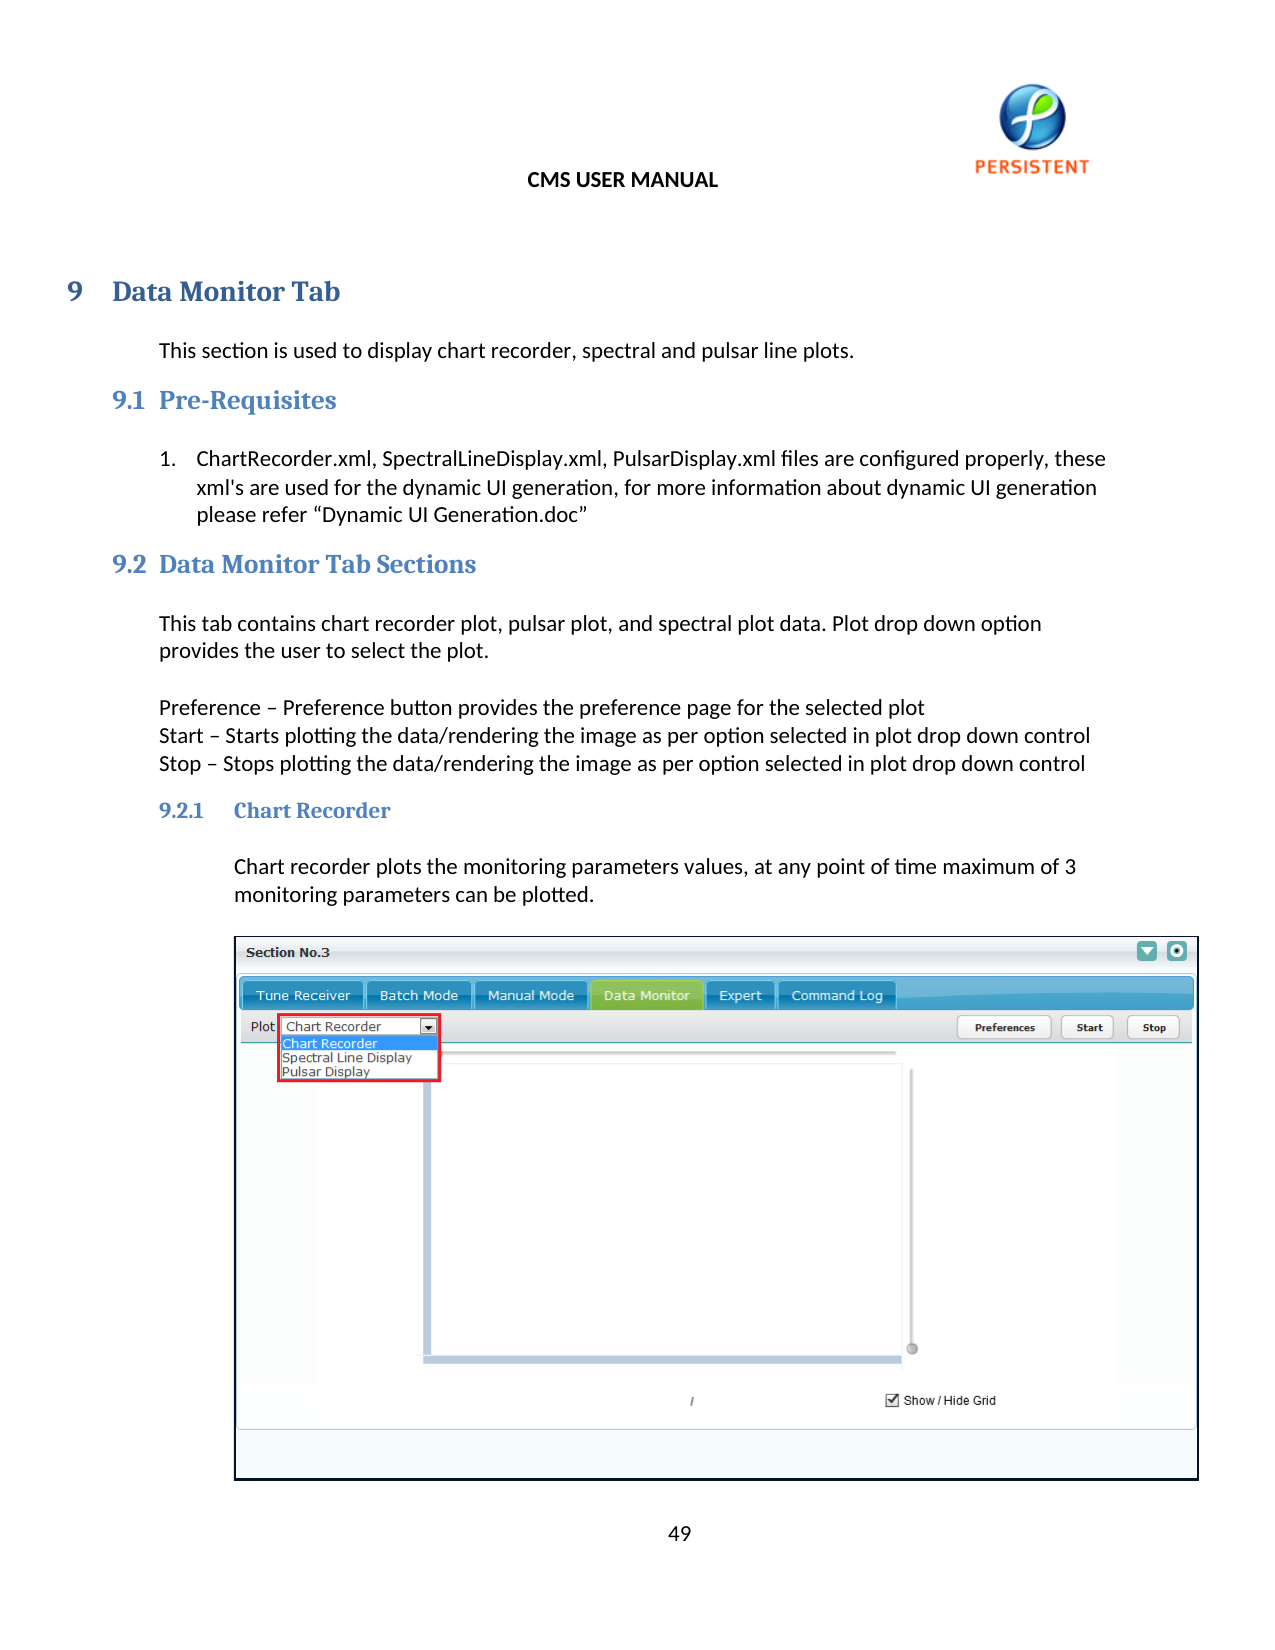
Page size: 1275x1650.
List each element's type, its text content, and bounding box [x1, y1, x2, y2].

subtitle Data Monitor Tab Sections [112, 549, 1125, 581]
subtitle Pre-Requisites [112, 385, 1125, 417]
text Preference – Preference button provides the preference page for the selected plot [159, 693, 1125, 721]
text Stop – Stops plotting the data/rendering the image as per option selected in plot drop down control [159, 749, 1125, 777]
text Chart recorder plots the monitoring parameters values, at any point of time maximum of 3 monitoring parameters can be plotted. [234, 852, 1125, 908]
picture [964, 75, 1100, 188]
picture [233, 936, 1199, 1481]
subtitle Data Monitor Tab [67, 275, 1125, 308]
text Start – Starts plotting the data/rendering the image as per option selected in plot drop down control [159, 721, 1125, 749]
text This section is used to display chart recorder, spectral and pulsar line plots. [159, 337, 1125, 364]
text This tab contains chart recorder plot, pulsar plot, and spectral plot data. Plot drop down option provides the user to select the plot. [159, 609, 1125, 665]
subtitle Chart Recorder [159, 798, 1125, 824]
list ChartRecorder.xml, SpectralLineDisplay.xml, PulsarDisplay.xml files are configured properly, these xml's are used for the dynamic UI generation, for more information about dynamic UI generation please refer “Dynamic UI Generation.doc” [159, 444, 1125, 529]
